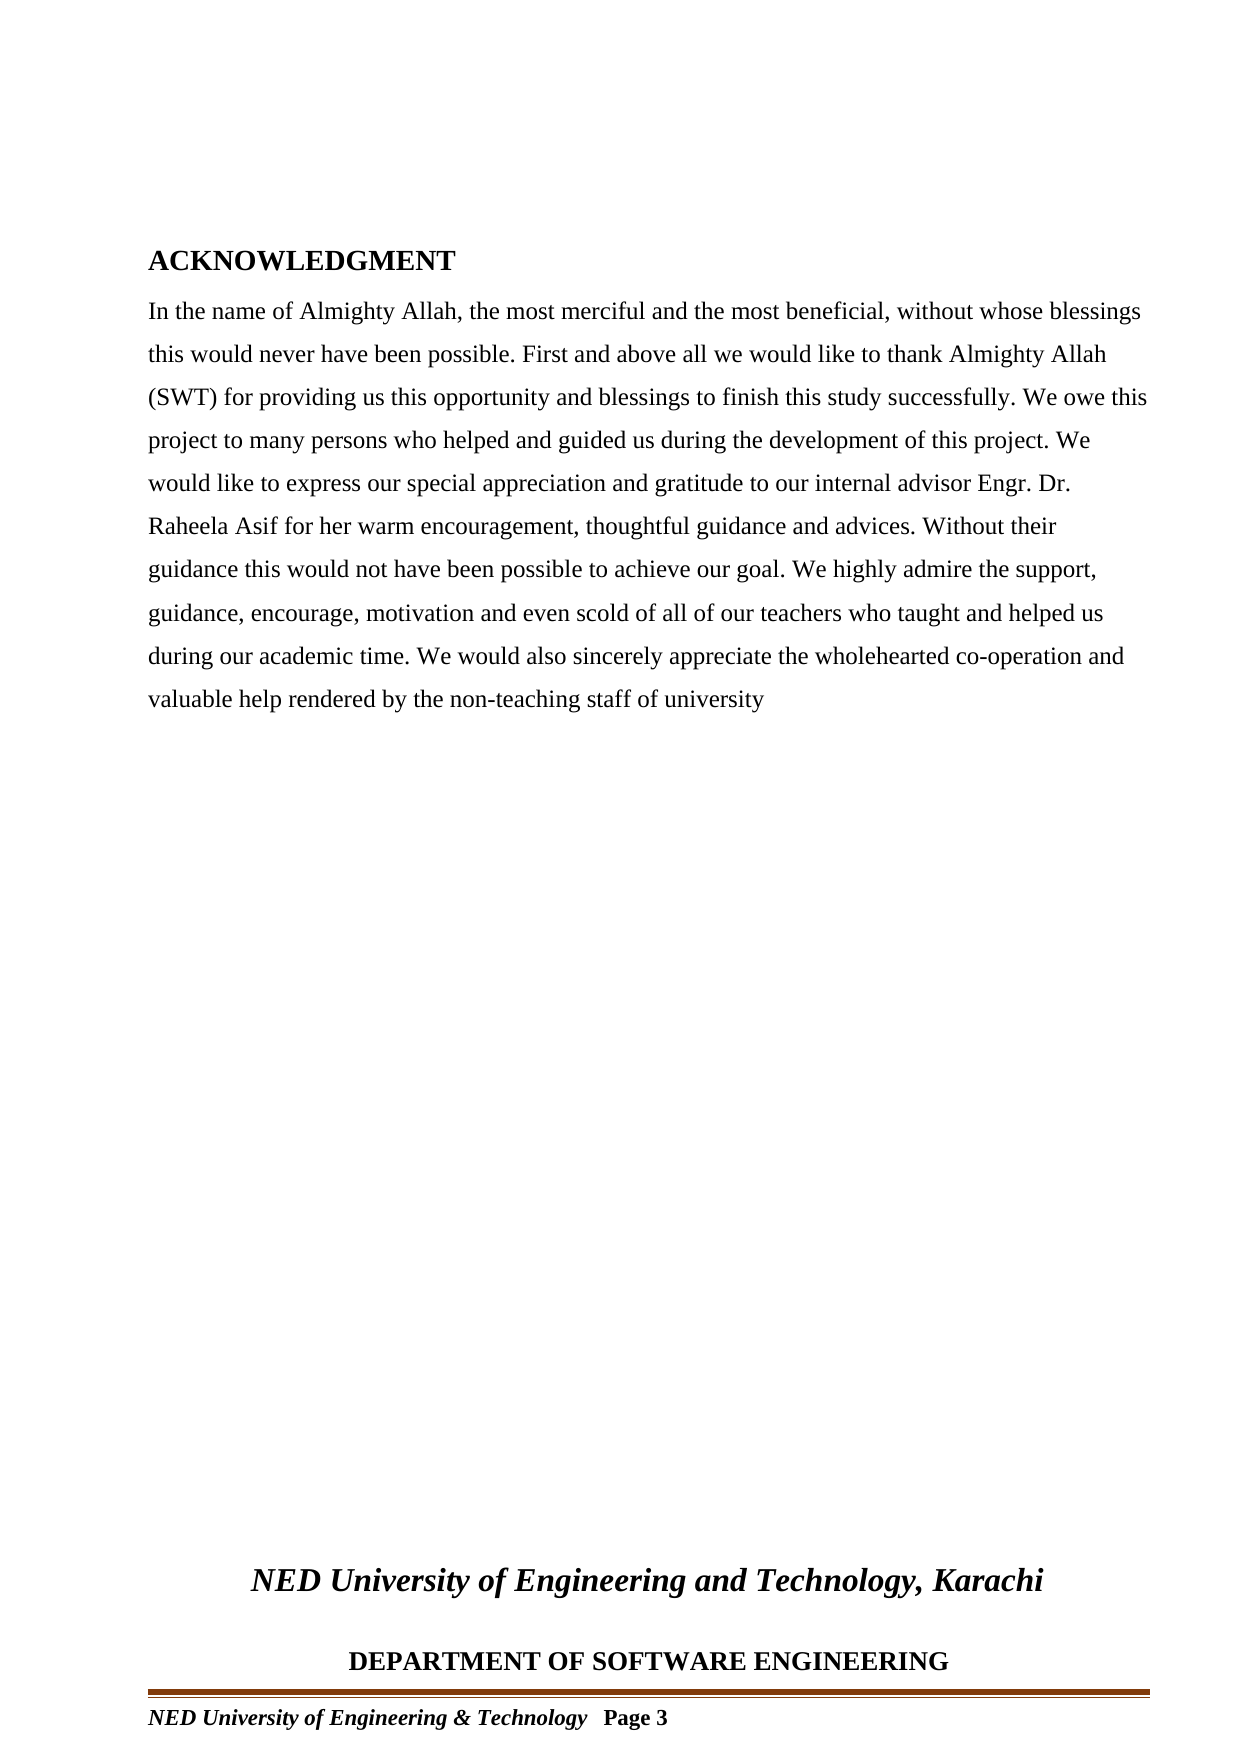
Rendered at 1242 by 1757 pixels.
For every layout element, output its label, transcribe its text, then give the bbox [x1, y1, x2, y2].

text DEPARTMENT OF SOFTWARE ENGINEERING [148, 1645, 1150, 1676]
text In the name of Almighty Allah, the most merciful and the most beneficial, without whose blessings this would never have been possible. First and above all we would like to thank Almighty Allah (SWT) for providing us this opportunity and blessings to finish this study successfully. We owe this project to many persons who helped and guided us during the development of this project. We would like to express our special appreciation and gratitude to our internal advisor Engr. Dr. Raheela Asif for her warm encouragement, thoughtful guidance and advices. Without their guidance this would not have been possible to achieve our goal. We highly admire the support, guidance, encourage, motivation and even scold of all of our teachers who taught and helped us during our academic time. We would also sincerely appreciate the wholehearted co-operation and valuable help rendered by the non-teaching staff of university [148, 296, 1150, 713]
text NED University of Engineering and Technology, Karachi [148, 1560, 1150, 1599]
text ACKNOWLEDGMENT [148, 254, 1150, 275]
